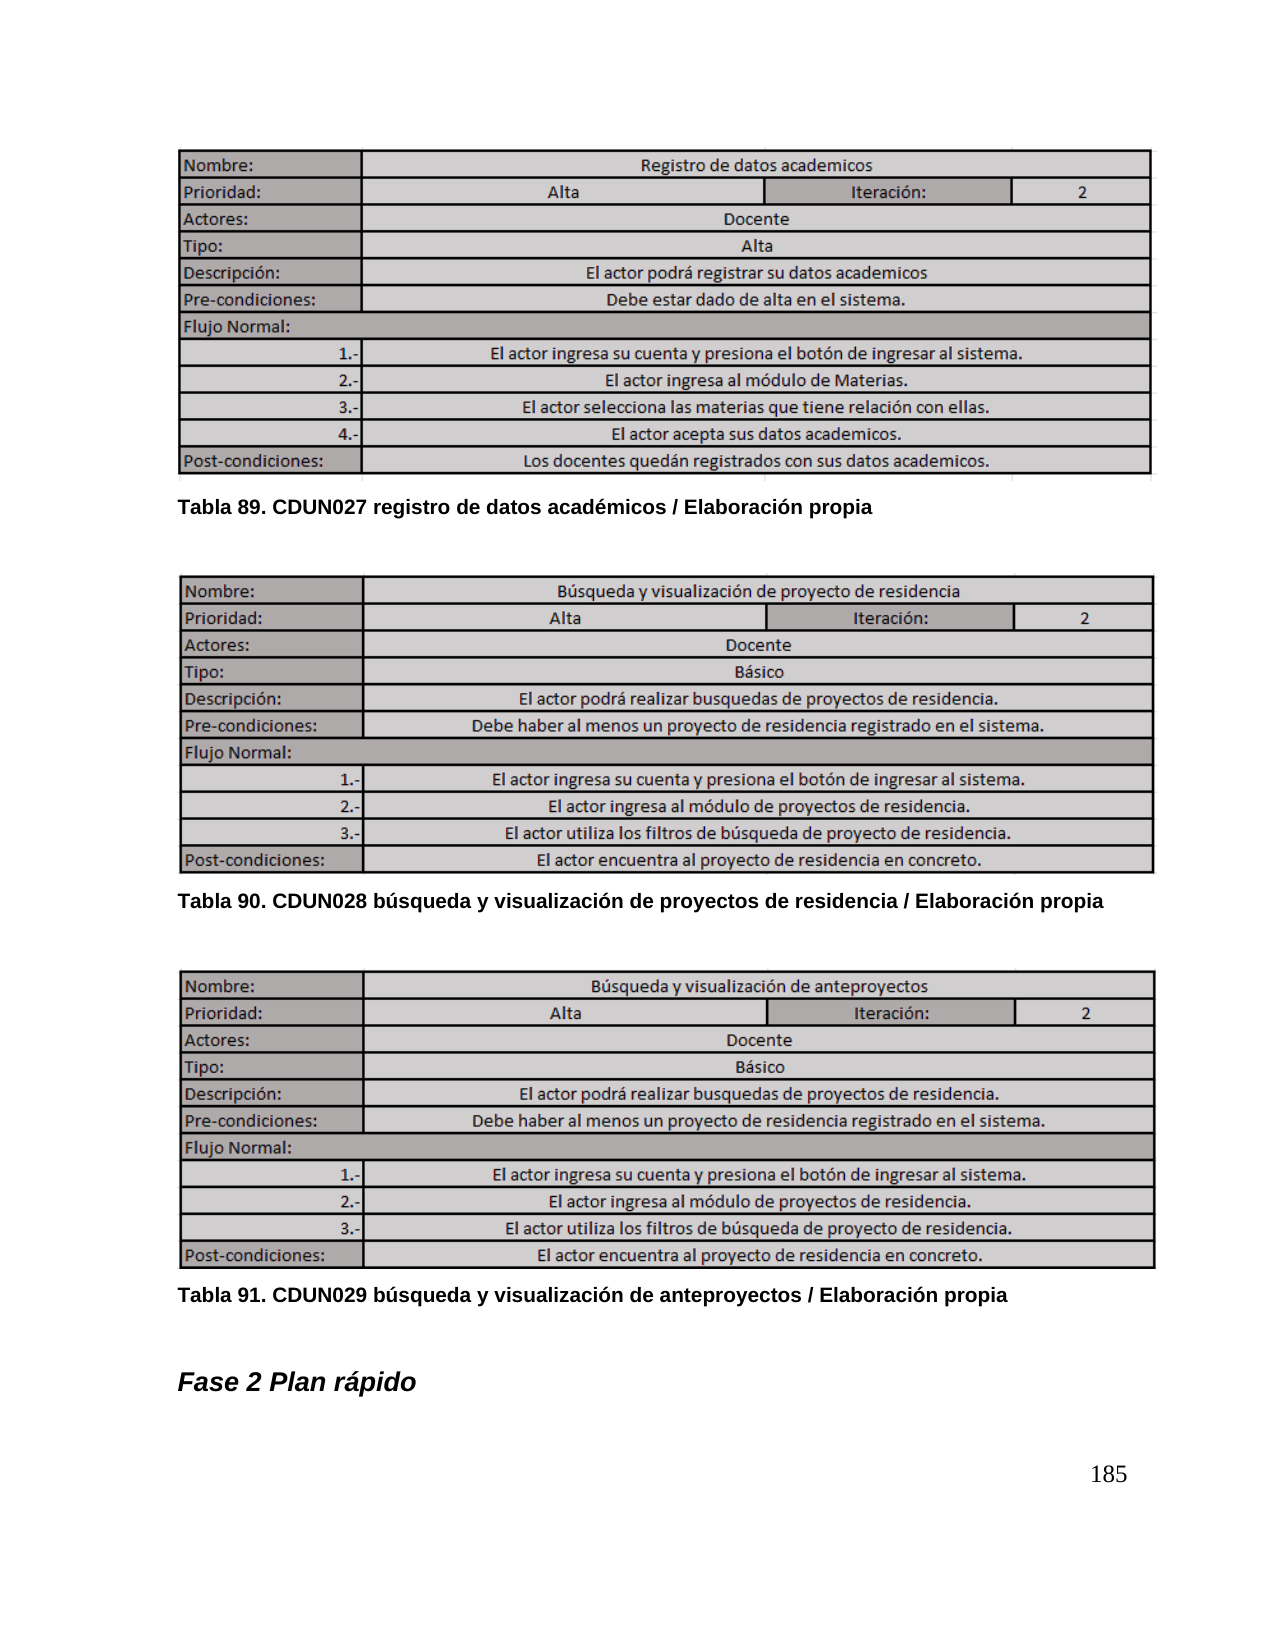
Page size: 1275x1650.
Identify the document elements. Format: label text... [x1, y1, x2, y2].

subtitle Fase 2 Plan rápido [148, 1366, 1127, 1397]
picture [177, 573, 1157, 875]
picture [177, 968, 1157, 1269]
picture [177, 147, 1157, 481]
